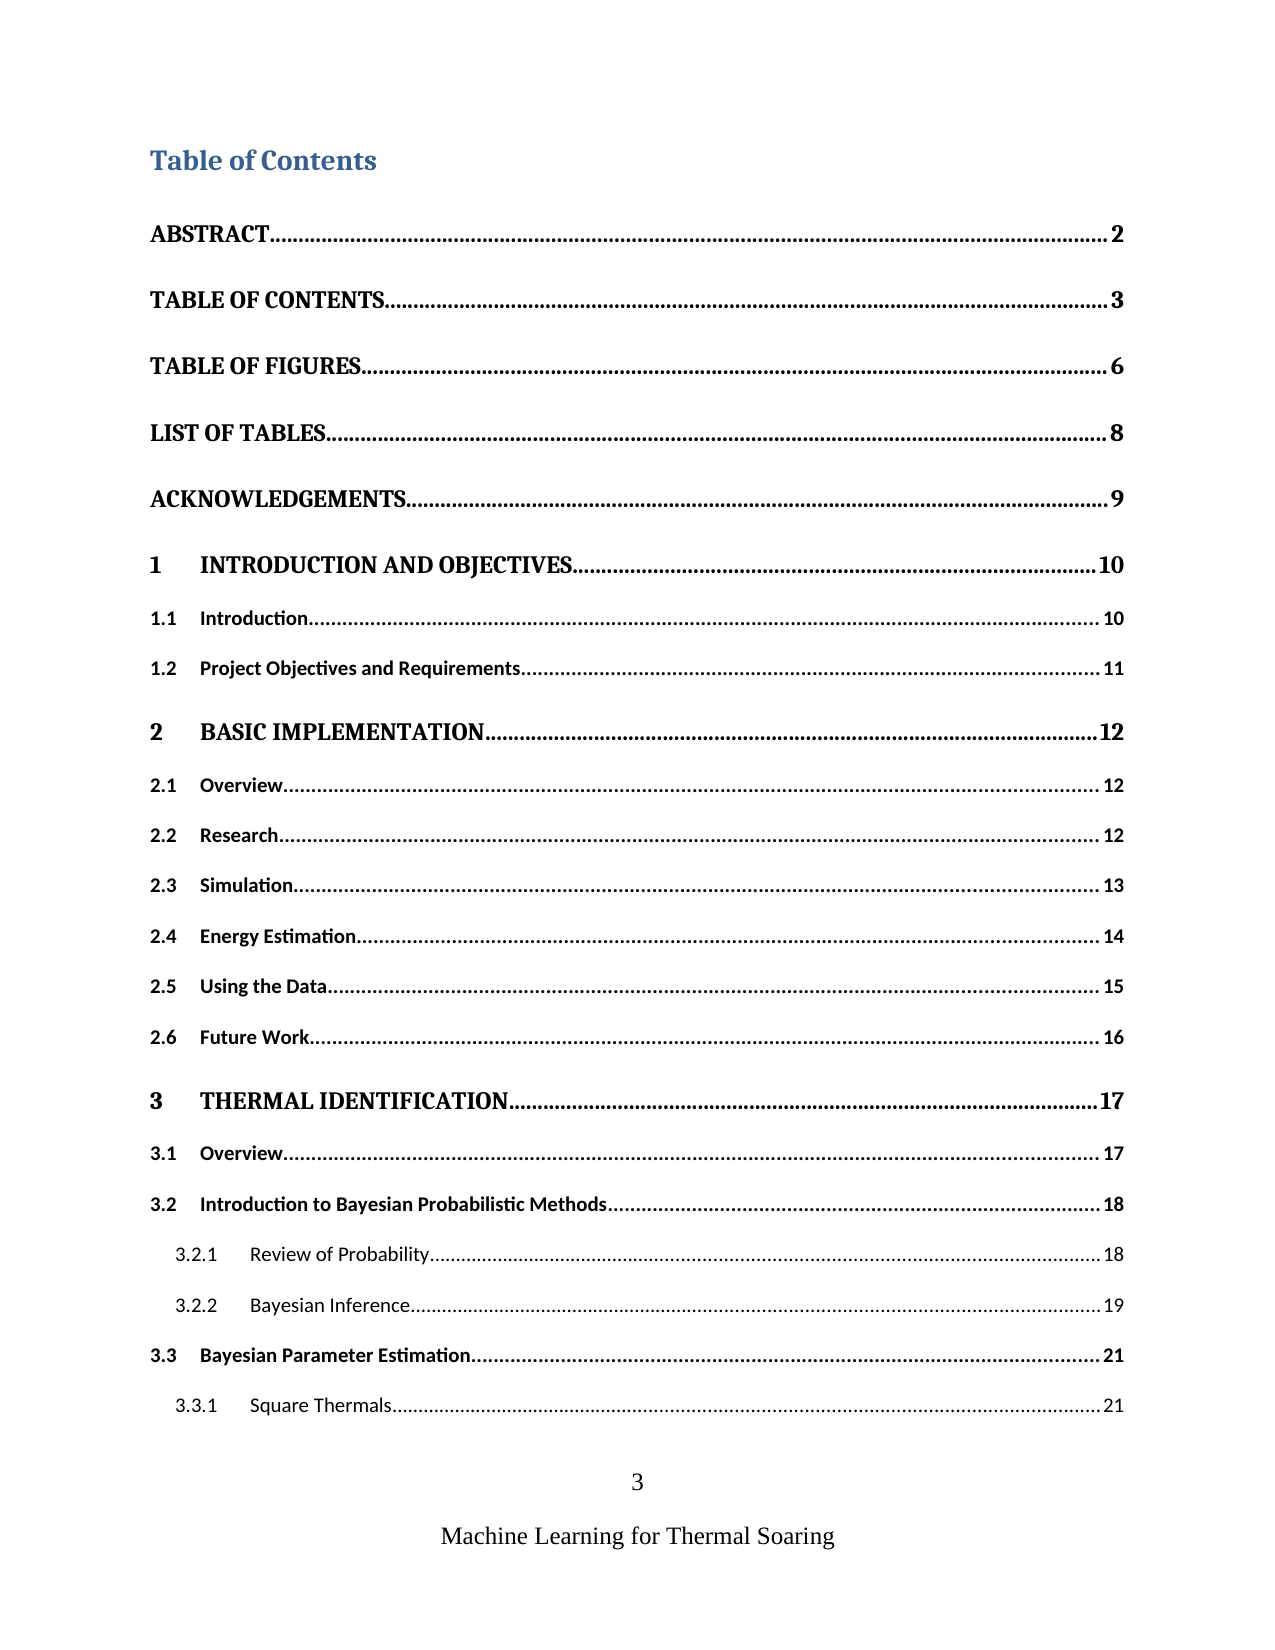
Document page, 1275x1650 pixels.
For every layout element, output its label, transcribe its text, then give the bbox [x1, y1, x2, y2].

text 3.1 Overview 17 [150, 1141, 1125, 1166]
text List of Tables 8 [150, 418, 1125, 447]
text 2 Basic Implementation 12 [150, 718, 1125, 747]
text 3.2.2 Bayesian Inference 19 [175, 1292, 1125, 1317]
text 3.3.1 Square Thermals 21 [175, 1393, 1125, 1418]
text 2.6 Future Work 16 [150, 1024, 1125, 1049]
text Acknowledgements 9 [150, 485, 1125, 513]
text Abstract 2 [150, 220, 1125, 248]
text 2.2 Research 12 [150, 822, 1125, 848]
text 3 Thermal Identification 17 [150, 1087, 1125, 1116]
text 2.3 Simulation 13 [150, 873, 1125, 898]
text 2.1 Overview 12 [150, 772, 1125, 797]
text 1.2 Project Objectives and Requirements 11 [150, 655, 1125, 681]
text 3.3 Bayesian Parameter Estimation 21 [150, 1342, 1125, 1368]
text 2.5 Using the Data 15 [150, 973, 1125, 999]
text 1 Introduction and Objectives 10 [150, 551, 1125, 580]
text 2.4 Energy Estimation 14 [150, 923, 1125, 948]
text Table of Figures 6 [150, 352, 1125, 381]
text Table of Contents [150, 144, 1125, 177]
text 3.2 Introduction to Bayesian Probabilistic Methods 18 [150, 1191, 1125, 1216]
text 3.2.1 Review of Probability 18 [175, 1241, 1125, 1267]
text Table of Contents 3 [150, 286, 1125, 315]
text 1.1 Introduction 10 [150, 605, 1125, 630]
